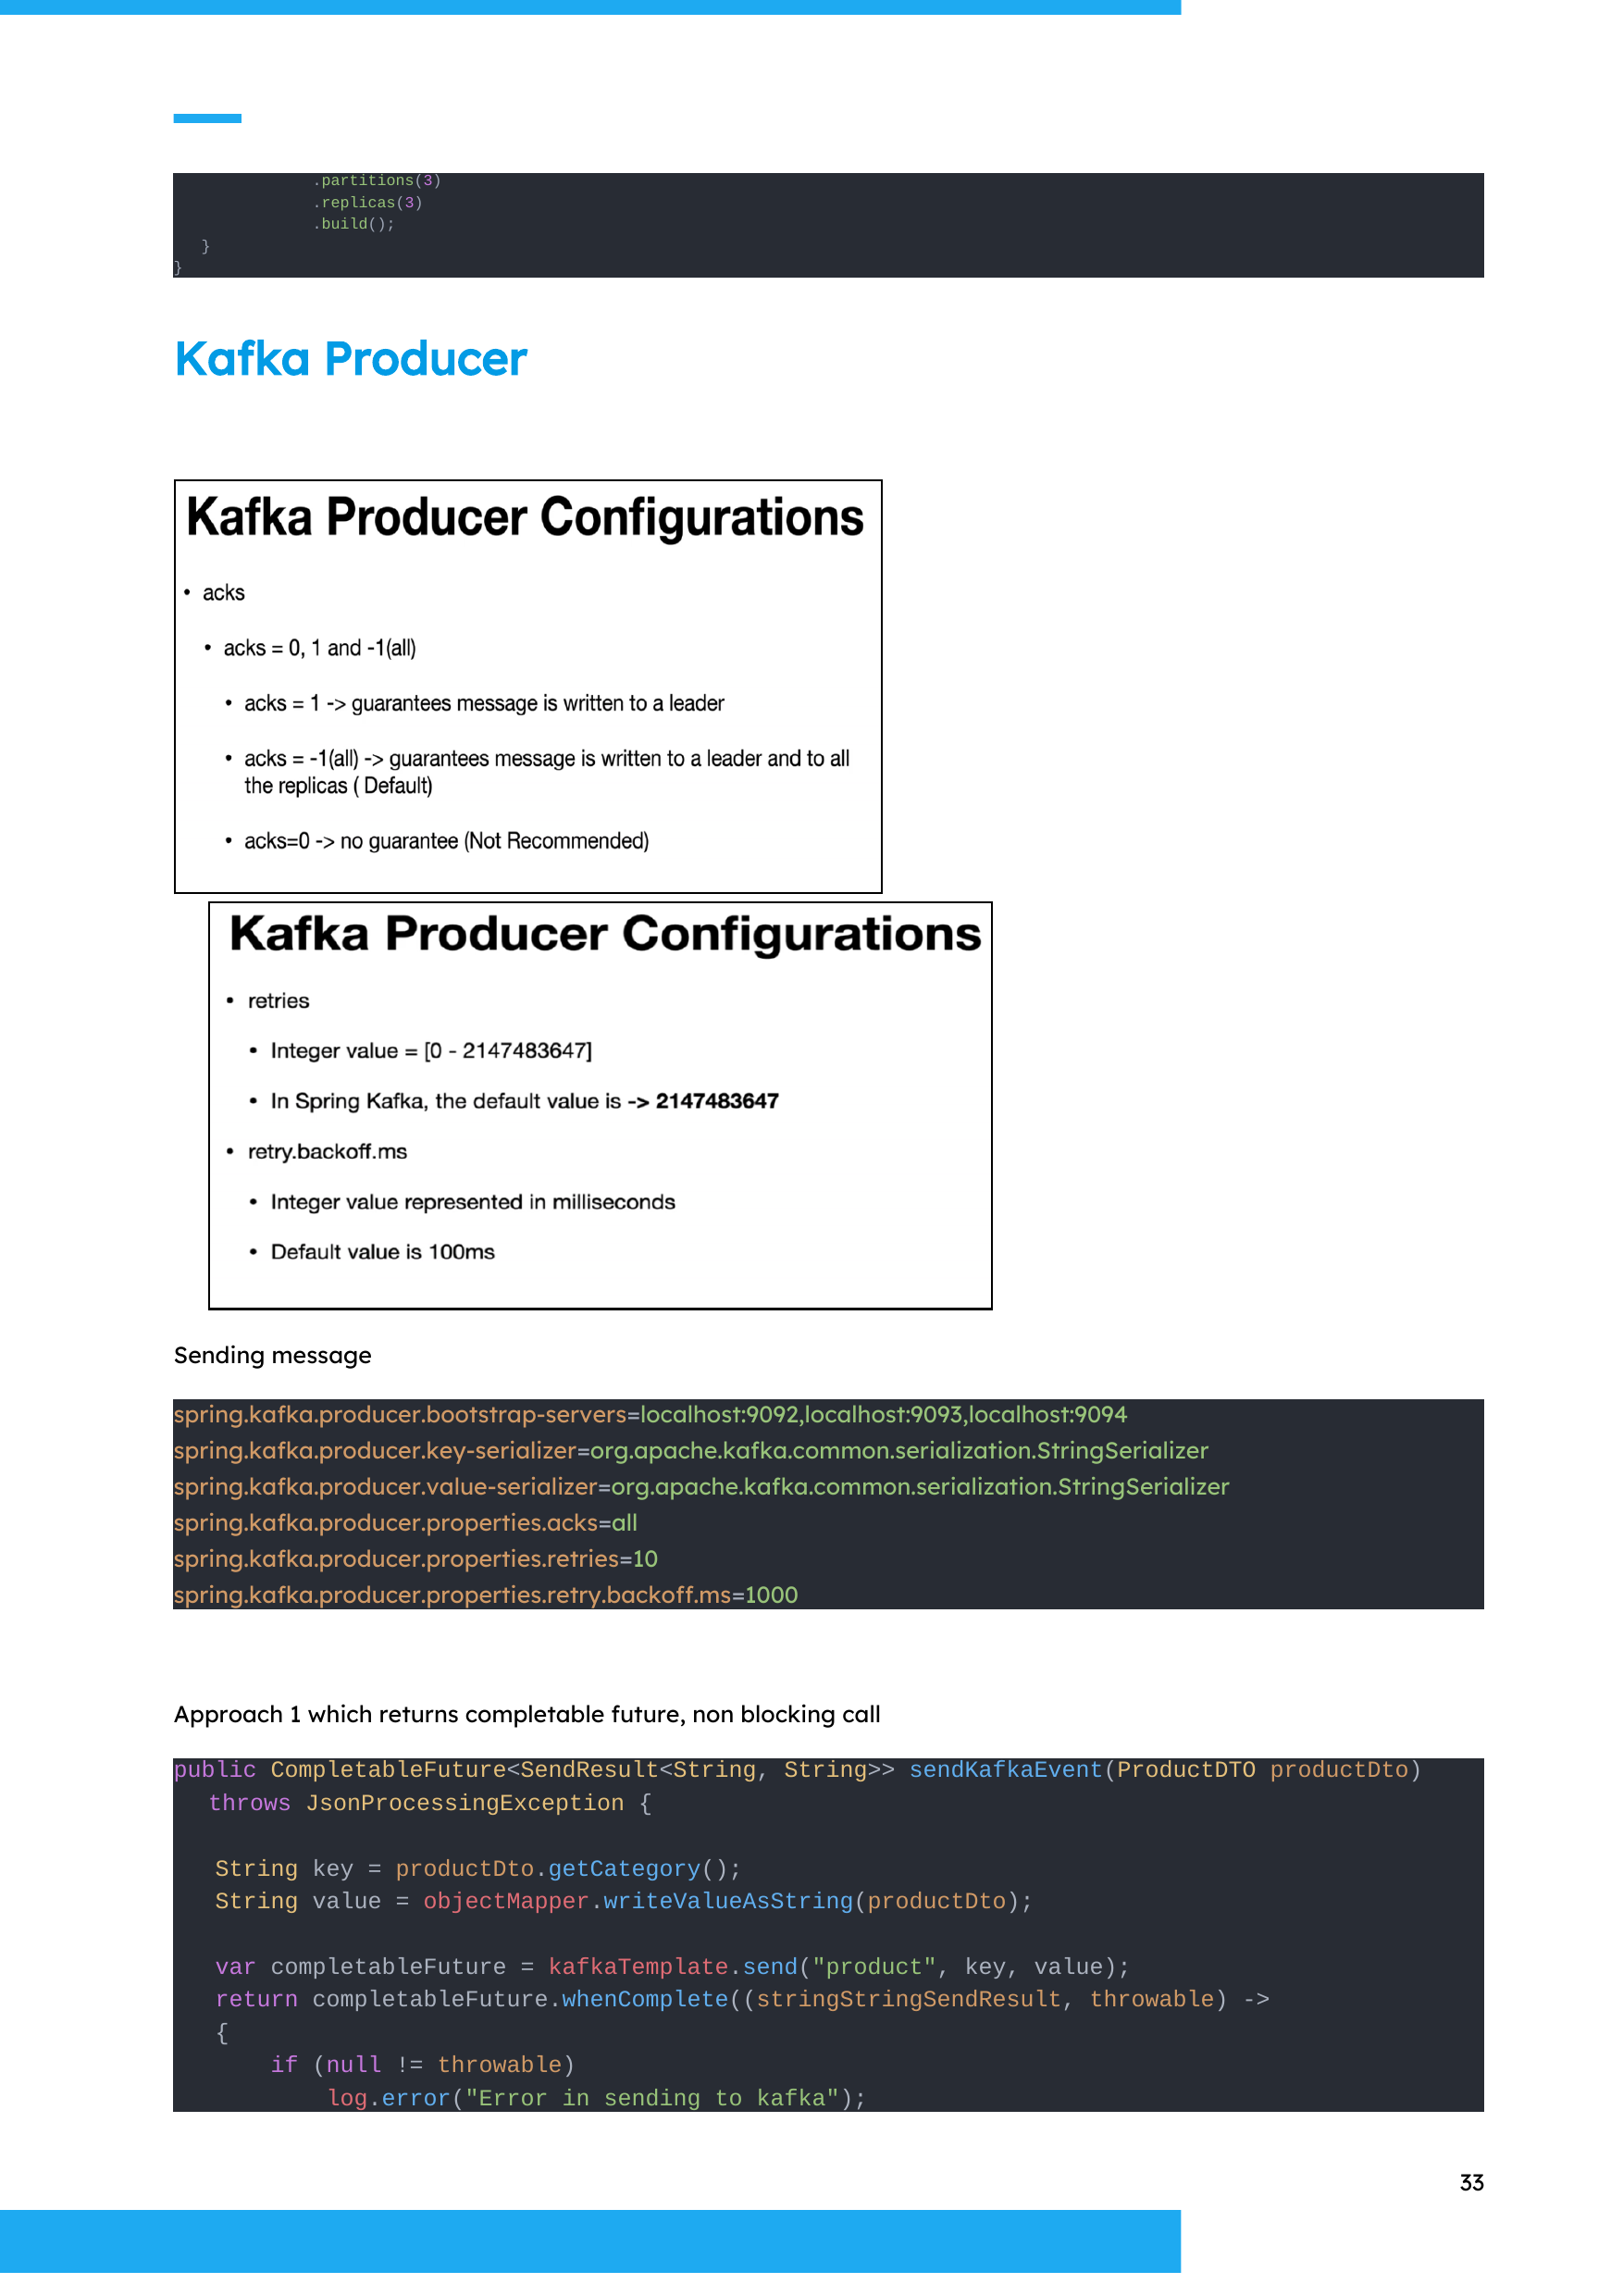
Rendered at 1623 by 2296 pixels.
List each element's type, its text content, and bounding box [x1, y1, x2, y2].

text spring.kafka.producer.bootstrap-servers=localhost:9092,localhost:9093,localhost:9094 [173, 1399, 1484, 1429]
text public CompletableFuture<SendResult<String, String>> sendKafkaEvent(ProductDTO productDto) throws JsonProcessingException { [173, 1758, 1484, 1818]
picture [0, 0, 1182, 15]
text log.error("Error in sending to kafka"); [173, 2086, 1484, 2112]
text spring.kafka.producer.properties.retry.backoff.ms=1000 [173, 1581, 1484, 1609]
text if (null != throwable) [173, 2054, 1484, 2079]
picture [0, 2210, 1182, 2273]
text return completableFuture.whenComplete((stringStringSendResult, throwable) -> [173, 1988, 1484, 2014]
picture [173, 114, 242, 123]
text Sending message [173, 1340, 1484, 1370]
text String key = productDto.getCategory(); [173, 1856, 1484, 1882]
picture [210, 903, 991, 1308]
text spring.kafka.producer.properties.acks=all [173, 1508, 1484, 1537]
subtitle Kafka Producer [173, 328, 1484, 386]
text .partitions(3) [173, 173, 1484, 191]
text .build(); [173, 217, 1484, 234]
text Approach 1 which returns completable future, non blocking call [173, 1699, 1484, 1728]
text { [173, 2020, 1484, 2047]
text .replicas(3) [173, 194, 1484, 212]
text } [173, 260, 1484, 278]
text } [173, 238, 1484, 255]
text spring.kafka.producer.value-serializer=org.apache.kafka.common.serialization.StringSerializer [173, 1472, 1484, 1501]
text spring.kafka.producer.key-serializer=org.apache.kafka.common.serialization.StringSerializer [173, 1436, 1484, 1465]
picture [176, 481, 881, 892]
text String value = objectMapper.writeValueAsString(productDto); [173, 1890, 1484, 1916]
text spring.kafka.producer.properties.retries=10 [173, 1545, 1484, 1573]
text var completableFuture = kafkaTemplate.send("product", key, value); [173, 1955, 1484, 1981]
